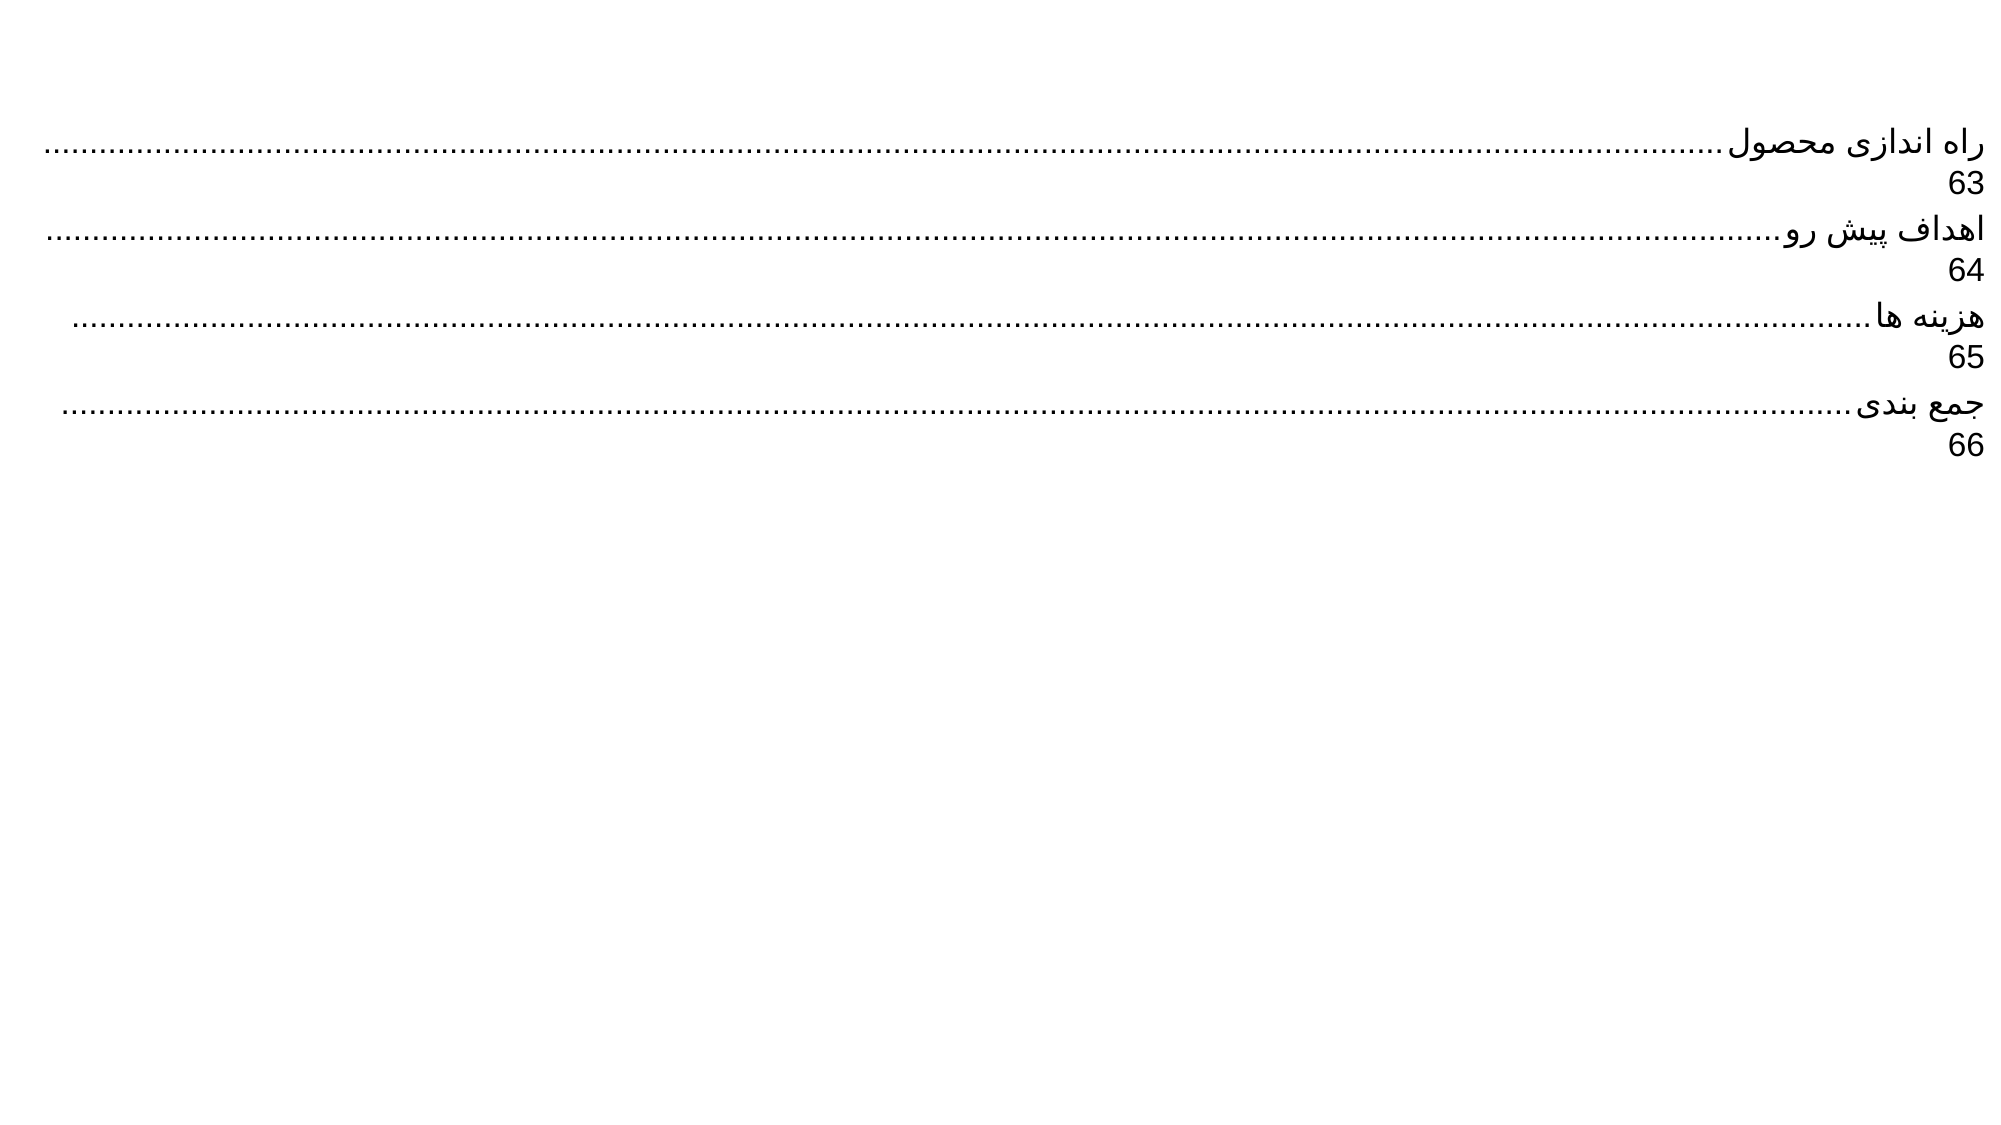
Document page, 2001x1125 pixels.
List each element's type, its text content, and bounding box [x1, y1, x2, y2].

text جمع بندی..................................................................................................................................................................................................66 [42, 383, 1985, 463]
text هزینه ها...................................................................................................................................................................................................65 [42, 296, 1985, 376]
text راه اندازی محصول......................................................................................................................................................................................63 [42, 122, 1985, 202]
text اهداف پیش رو............................................................................................................................................................................................64 [42, 209, 1985, 289]
